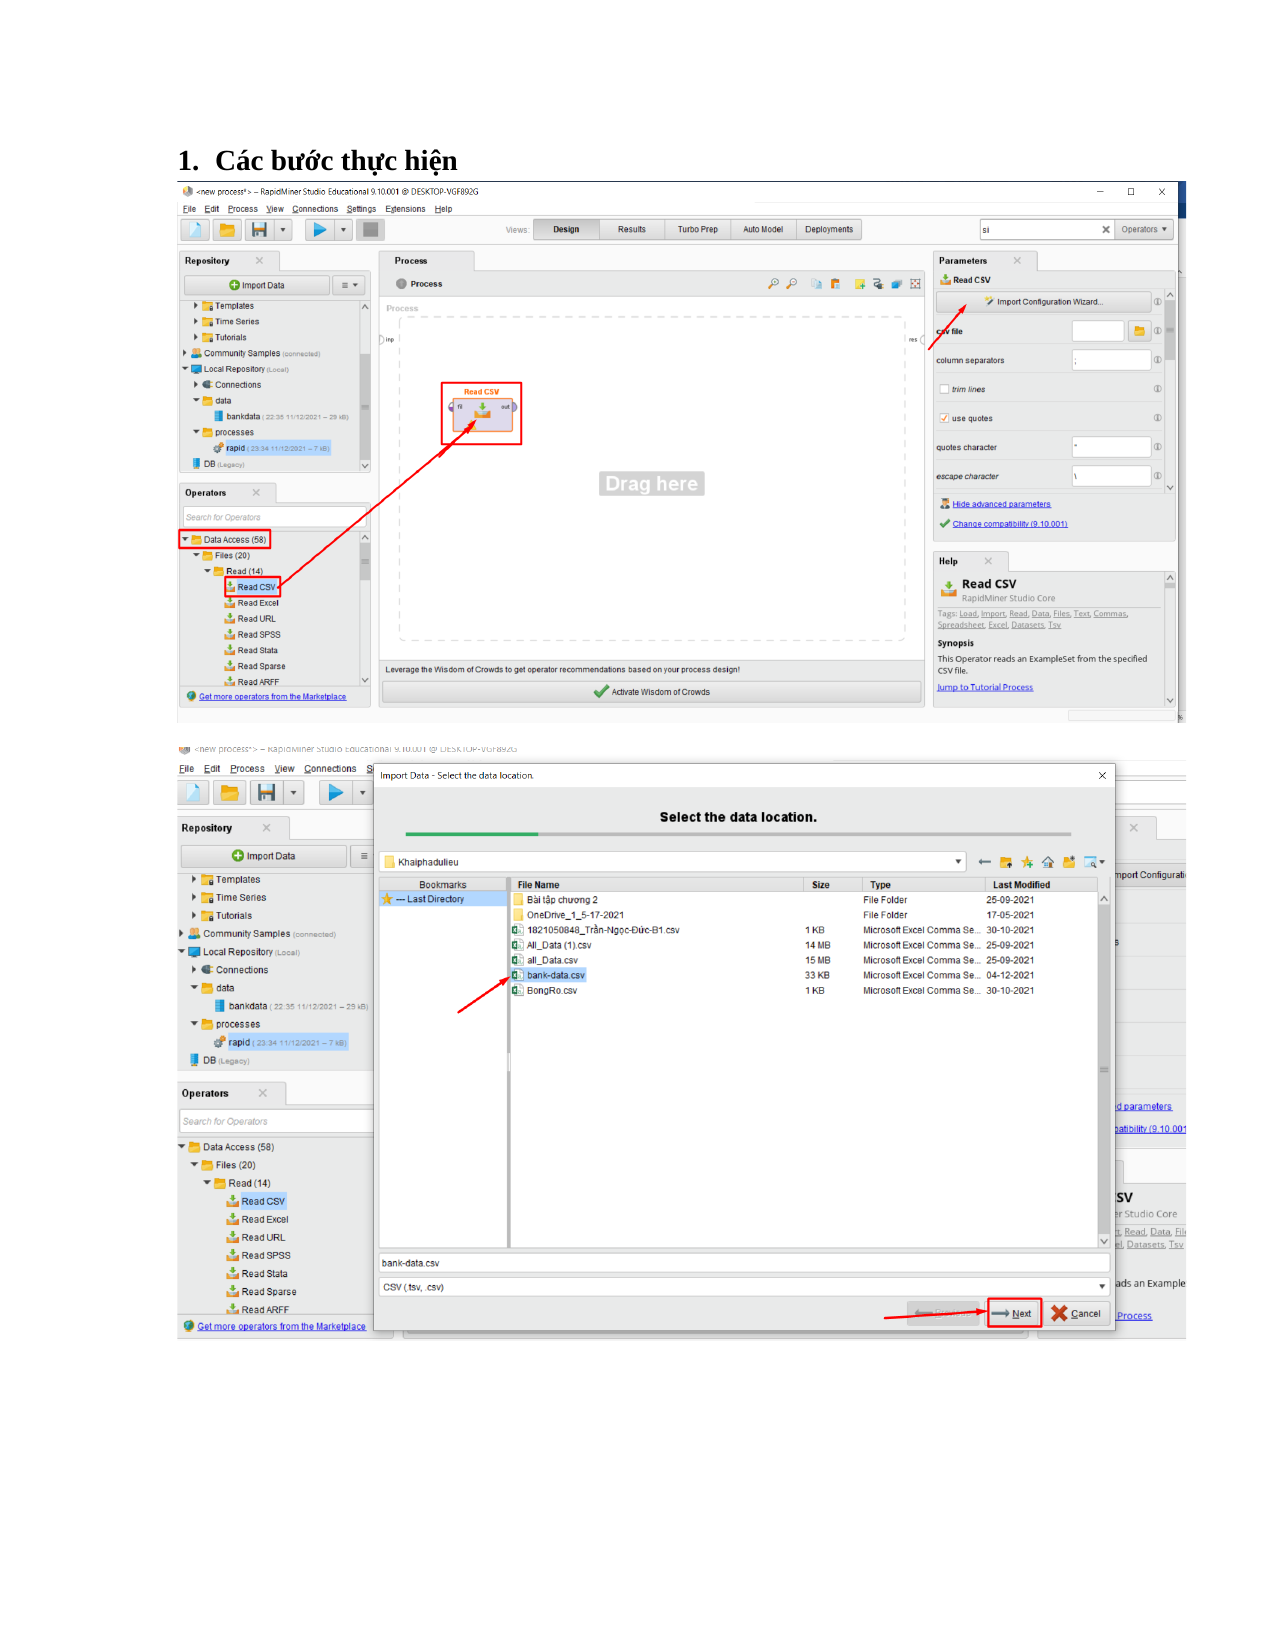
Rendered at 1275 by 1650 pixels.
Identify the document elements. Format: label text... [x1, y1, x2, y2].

subtitle Các bước thực hiện [177, 143, 1186, 177]
picture [177, 747, 1187, 1341]
picture [177, 181, 1187, 723]
